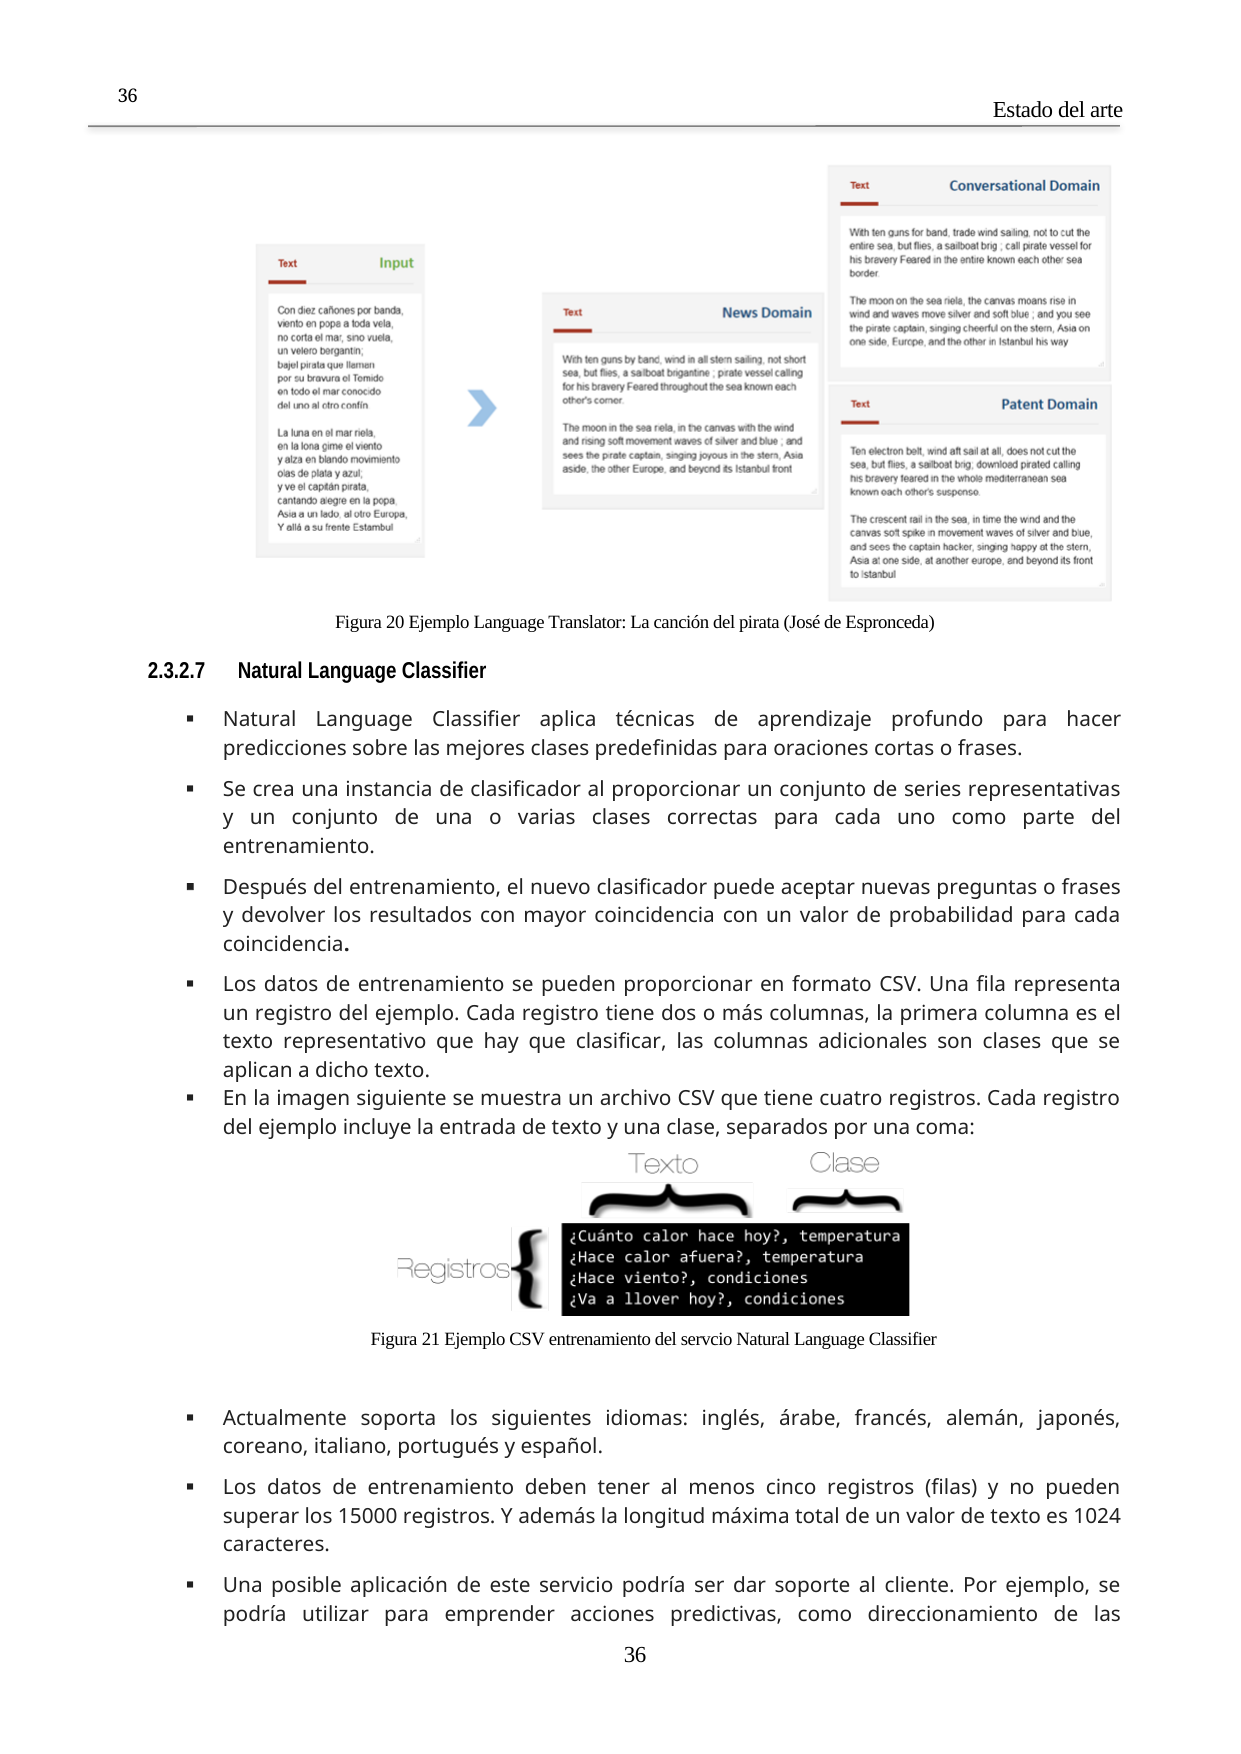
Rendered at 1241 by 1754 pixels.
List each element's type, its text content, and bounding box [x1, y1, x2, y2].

list En la imagen siguiente se muestra un archivo CSV que tiene cuatro registros. Cada registro del ejemplo incluye la entrada de texto y una clase, separados por una coma: [185, 1083, 1122, 1140]
list Natural Language Classifier aplica técnicas de aprendizaje profundo para hacer predicciones sobre las mejores clases predefinidas para oraciones cortas o frases. [185, 704, 1122, 761]
list Actualmente soporta los siguientes idiomas: inglés, árabe, francés, alemán, japonés, coreano, italiano, portugués y español. [185, 1403, 1122, 1460]
list Se crea una instancia de clasificador al proporcionar un conjunto de series representativas y un conjunto de una o varias clases correctas para cada uno como parte del entrenamiento. [185, 774, 1122, 859]
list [185, 1570, 1122, 1627]
picture [397, 1152, 910, 1316]
list Los datos de entrenamiento se pueden proporcionar en formato CSV. Una fila representa un registro del ejemplo. Cada registro tiene dos o más columnas, la primera columna es el texto representativo que hay que clasificar, las columnas adicionales son clases que se aplican a dicho texto. [185, 969, 1122, 1083]
subtitle Natural Language Classifier [148, 657, 1122, 684]
list Los datos de entrenamiento deben tener al menos cinco registros (filas) y no pueden superar los 15000 registros. Y además la longitud máxima total de un valor de texto es 1024 caracteres. [185, 1472, 1122, 1558]
picture [237, 159, 1122, 611]
list Después del entrenamiento, el nuevo clasificador puede aceptar nuevas preguntas o frases y devolver los resultados con mayor coincidencia con un valor de probabilidad para cada coincidencia. [185, 872, 1122, 957]
